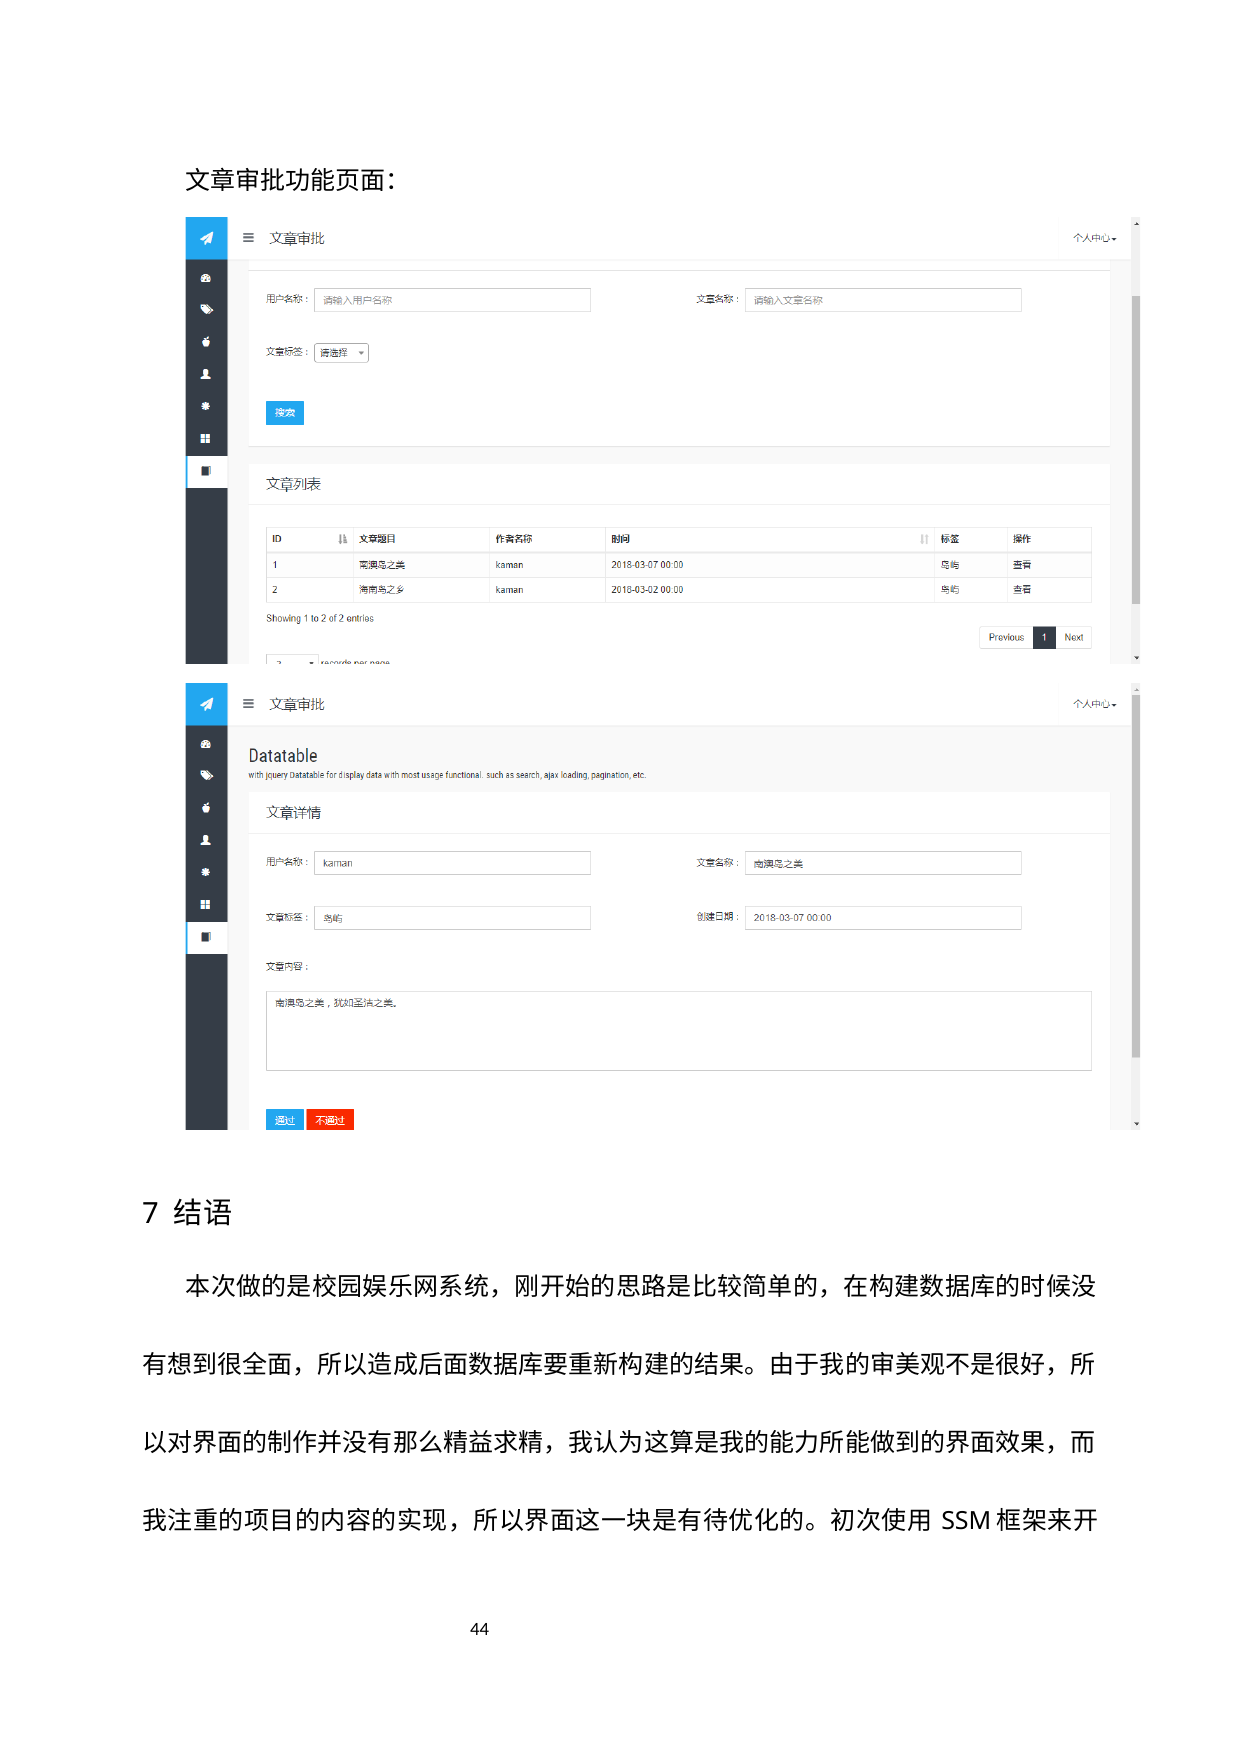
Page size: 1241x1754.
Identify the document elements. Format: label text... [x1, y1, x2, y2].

text 文章审批功能页面： [142, 146, 1098, 211]
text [142, 1252, 1098, 1551]
picture [185, 683, 1141, 1130]
picture [185, 217, 1141, 664]
text 7 结语 [142, 1178, 1098, 1243]
